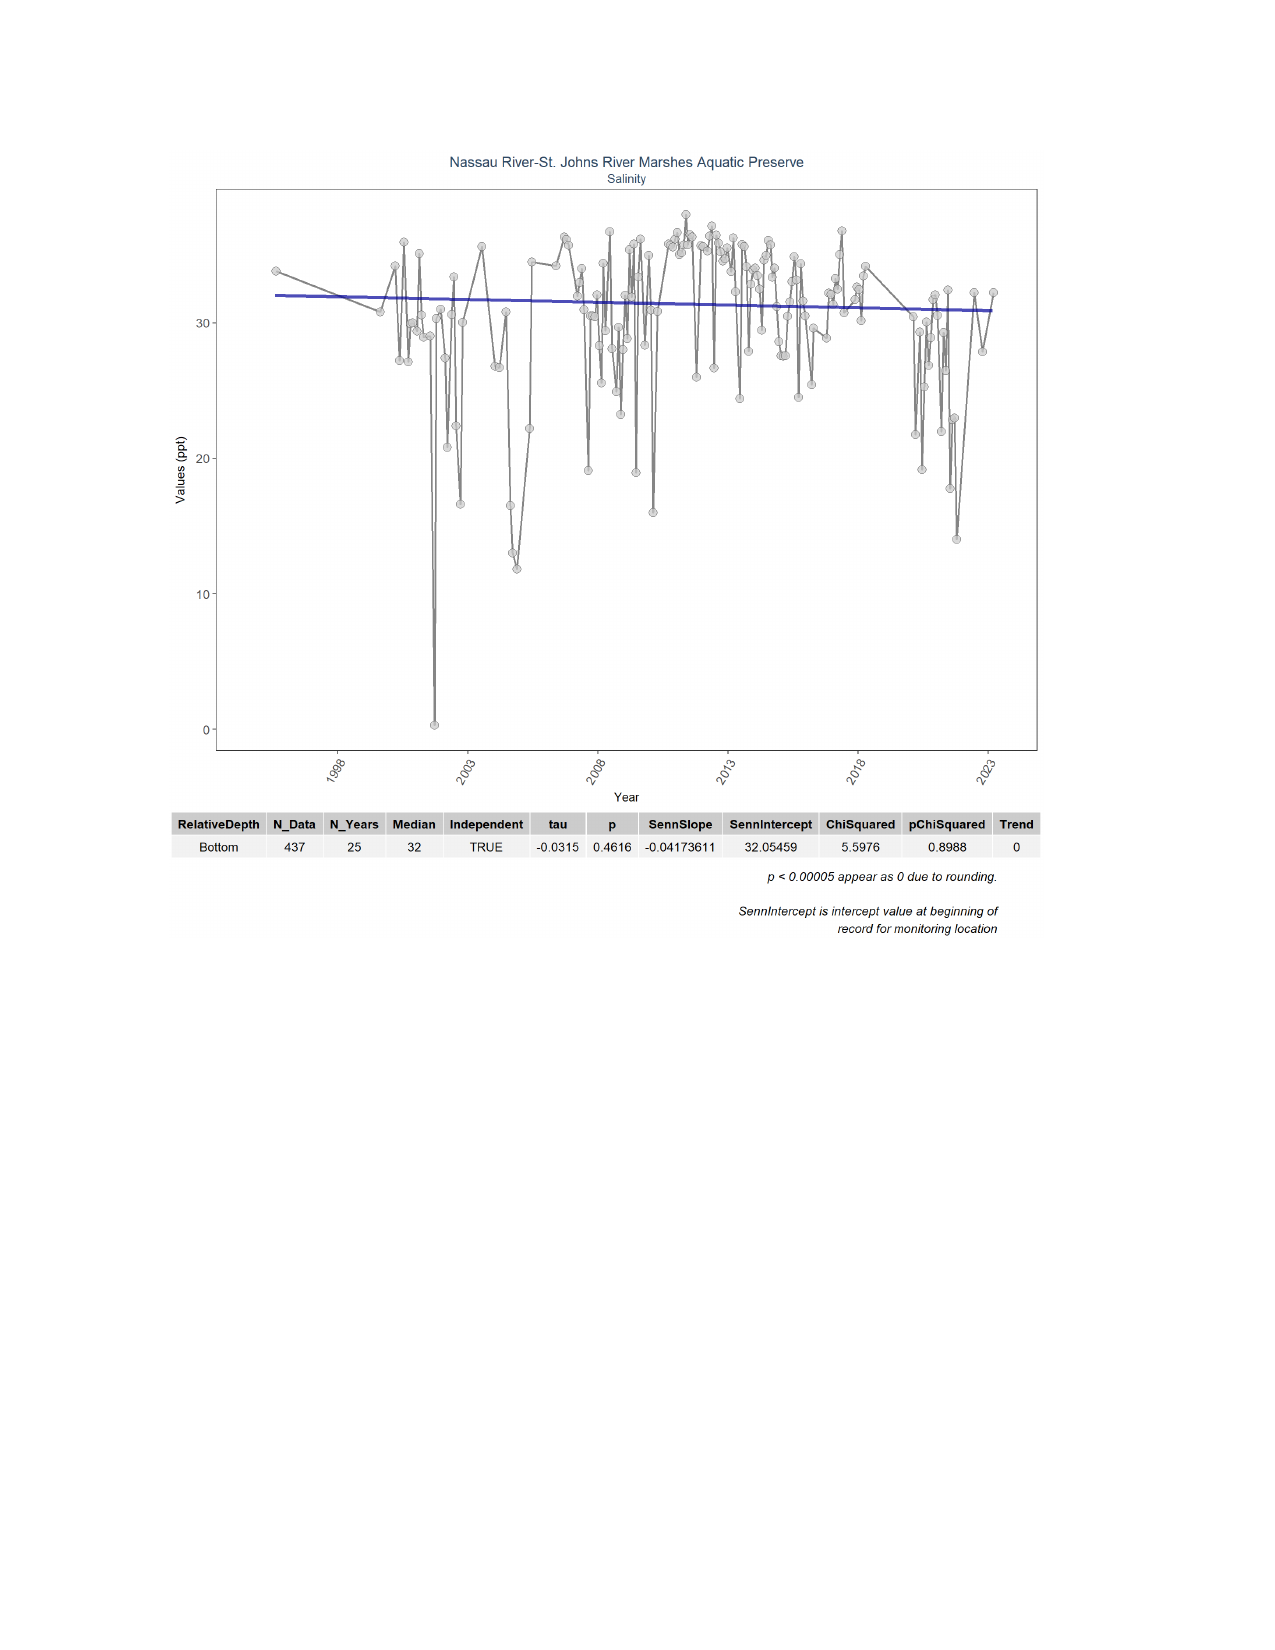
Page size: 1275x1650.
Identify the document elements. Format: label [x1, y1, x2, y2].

picture [168, 150, 1044, 938]
